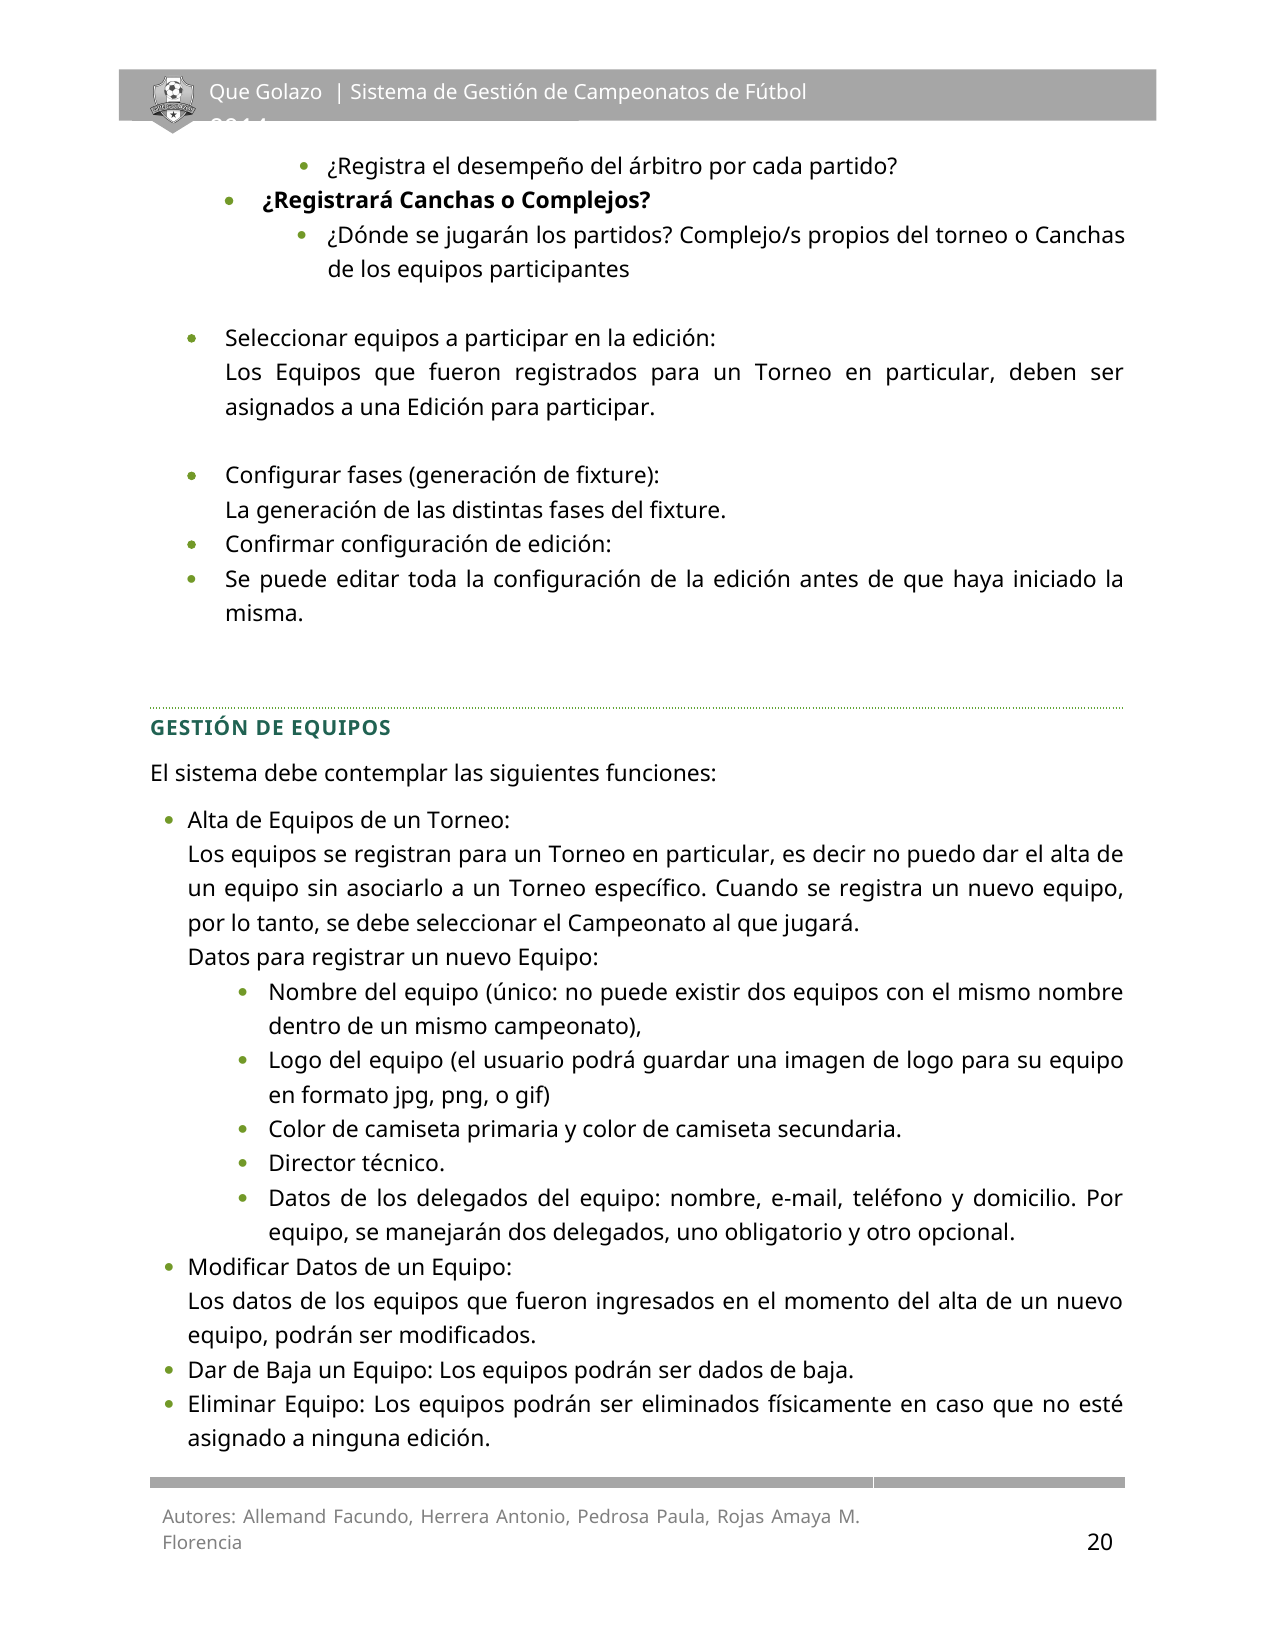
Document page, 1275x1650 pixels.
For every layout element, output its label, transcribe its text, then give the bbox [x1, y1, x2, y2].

list Datos para registrar un nuevo Equipo: [187, 941, 1125, 972]
list Nombre del equipo (único: no puede existir dos equipos con el mismo nombre dentro de un mismo campeonato), [239, 976, 1125, 1041]
list Configurar fases (generación de fixture): [187, 459, 1125, 491]
list Color de camiseta primaria y color de camiseta secundaria. [239, 1113, 1125, 1144]
list Dar de Baja un Equipo: Los equipos podrán ser dados de baja. [165, 1354, 1125, 1385]
list Director técnico. [239, 1147, 1125, 1179]
list Confirmar configuración de edición: [187, 528, 1125, 559]
list La generación de las distintas fases del fixture. [225, 494, 1125, 525]
list Seleccionar equipos a participar en la edición: [187, 322, 1125, 353]
list ¿Registra el desempeño del árbitro por cada partido? [300, 150, 1125, 181]
list Modificar Datos de un Equipo: [165, 1251, 1125, 1282]
list Los Equipos que fueron registrados para un Torneo en particular, deben ser asignados a una Edición para participar. [225, 356, 1125, 422]
list Alta de Equipos de un Torneo: [165, 804, 1125, 835]
list Los equipos se registran para un Torneo en particular, es decir no puedo dar el alta de un equipo sin asociarlo a un Torneo específico. Cuando se registra un nuevo equipo, por lo tanto, se debe seleccionar el Campeonato al que jugará. [187, 838, 1125, 938]
subtitle Gestión De Equipos [150, 707, 1125, 741]
list Logo del equipo (el usuario podrá guardar una imagen de logo para su equipo en formato jpg, png, o gif) [239, 1044, 1125, 1110]
list ¿Dónde se jugarán los partidos? Complejo/s propios del torneo o Canchas de los equipos participantes [298, 219, 1125, 284]
list Eliminar Equipo: Los equipos podrán ser eliminados físicamente en caso que no esté asignado a ninguna edición. [165, 1388, 1125, 1454]
text El sistema debe contemplar las siguientes funciones: [150, 757, 1125, 788]
list ¿Registrará Canchas o Complejos? [225, 184, 1125, 216]
list Los datos de los equipos que fueron ingresados en el momento del alta de un nuevo equipo, podrán ser modificados. [187, 1285, 1125, 1351]
list Datos de los delegados del equipo: nombre, e-mail, teléfono y domicilio. Por equipo, se manejarán dos delegados, uno obligatorio y otro opcional. [239, 1182, 1125, 1247]
list Se puede editar toda la configuración de la edición antes de que haya iniciado la misma. [187, 562, 1125, 628]
